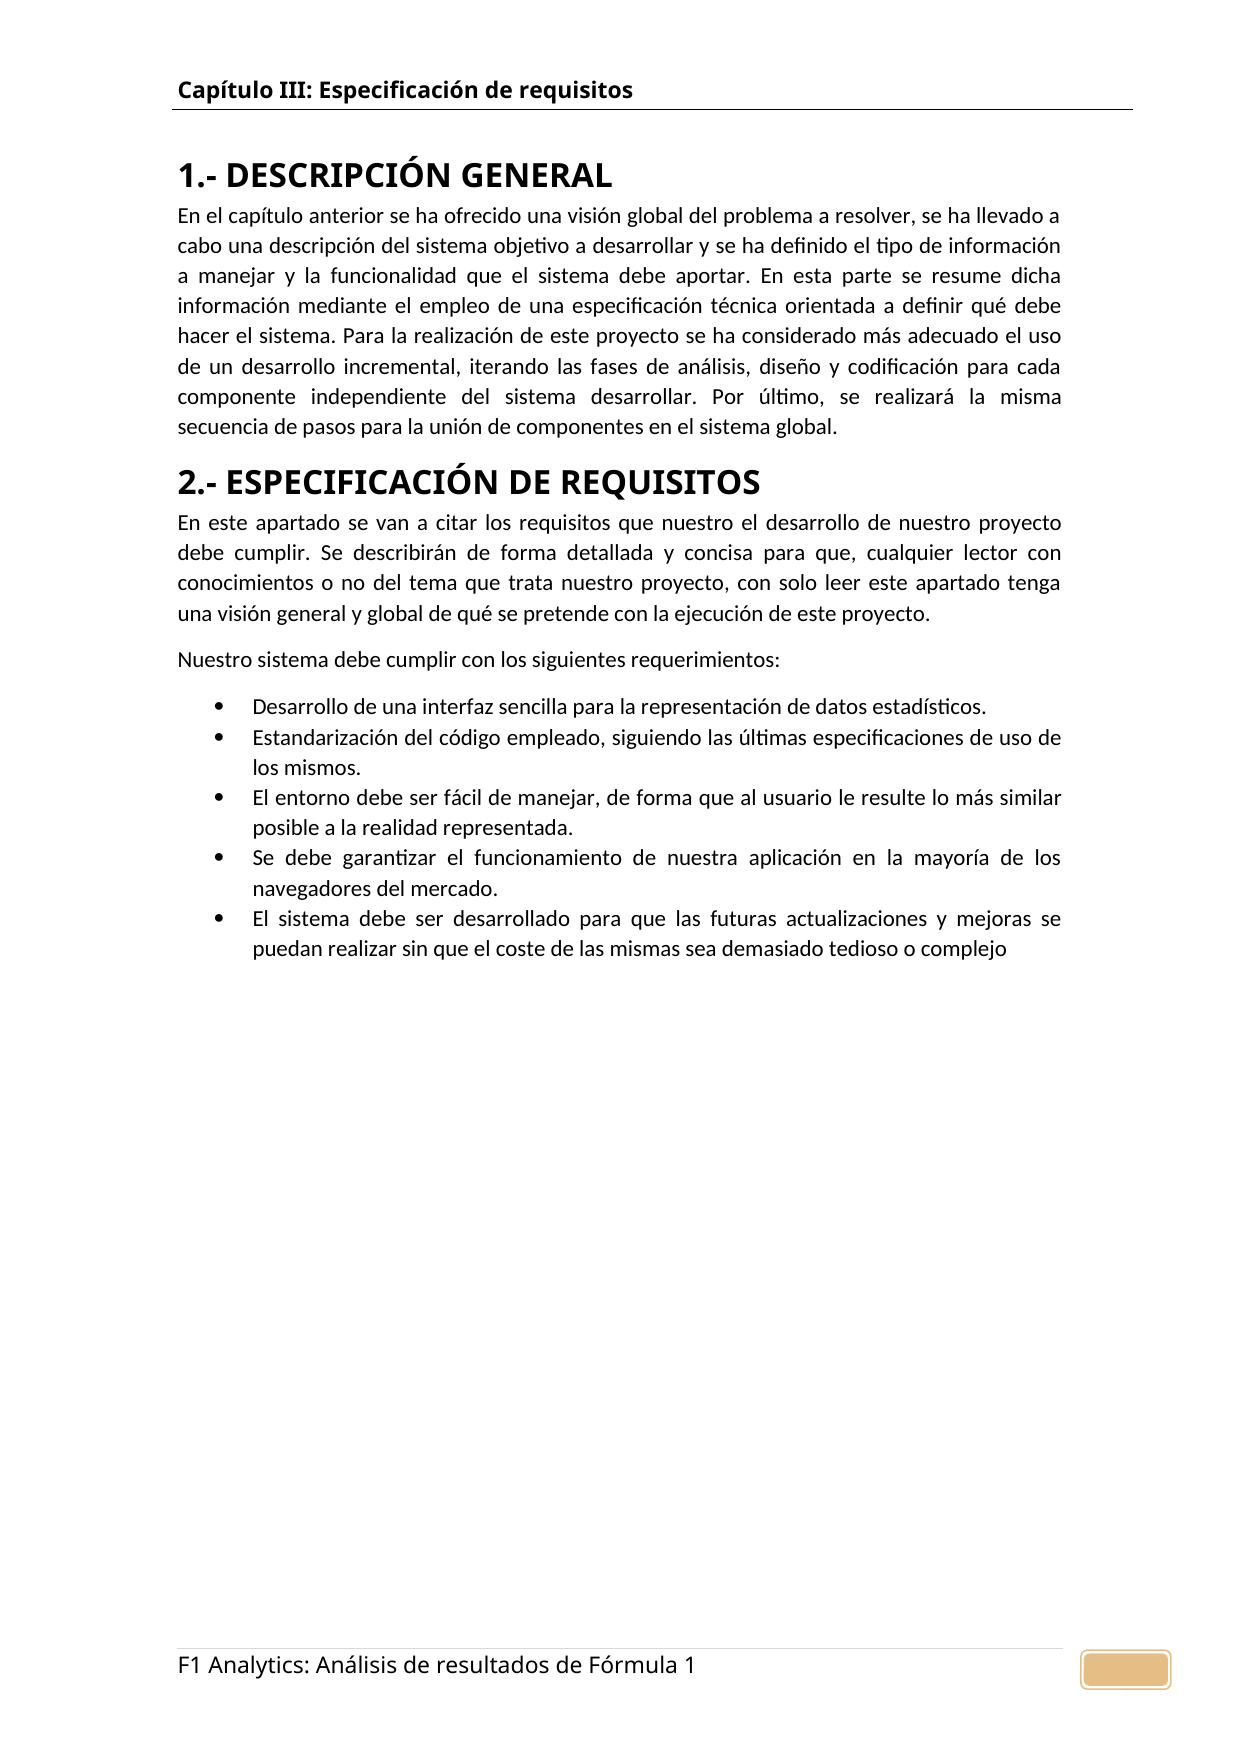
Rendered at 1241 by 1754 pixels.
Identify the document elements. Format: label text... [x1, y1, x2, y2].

text 2.- ESPECIFICACIÓN DE REQUISITOS [177, 459, 1063, 504]
list El sistema debe ser desarrollado para que las futuras actualizaciones y mejoras se puedan realizar sin que el coste de las mismas sea demasiado tedioso o complejo [215, 904, 1063, 962]
list El entorno debe ser fácil de manejar, de forma que al usuario le resulte lo más similar posible a la realidad representada. [215, 783, 1063, 841]
text 1.- DESCRIPCIÓN GENERAL [177, 152, 1063, 197]
text En este apartado se van a citar los requisitos que nuestro el desarrollo de nuestro proyecto debe cumplir. Se describirán de forma detallada y concisa para que, cualquier lector con conocimientos o no del tema que trata nuestro proyecto, con solo leer este apartado tenga una visión general y global de qué se pretende con la ejecución de este proyecto. [177, 508, 1063, 627]
list Estandarización del código empleado, siguiendo las últimas especificaciones de uso de los mismos. [215, 723, 1063, 781]
list Se debe garantizar el funcionamiento de nuestra aplicación en la mayoría de los navegadores del mercado. [215, 843, 1063, 902]
text Nuestro sistema debe cumplir con los siguientes requerimientos: [177, 646, 1063, 673]
text En el capítulo anterior se ha ofrecido una visión global del problema a resolver, se ha llevado a cabo una descripción del sistema objetivo a desarrollar y se ha definido el tipo de información a manejar y la funcionalidad que el sistema debe aportar. En esta parte se resume dicha información mediante el empleo de una especificación técnica orientada a definir qué debe hacer el sistema. Para la realización de este proyecto se ha considerado más adecuado el uso de un desarrollo incremental, iterando las fases de análisis, diseño y codificación para cada componente independiente del sistema desarrollar. Por último, se realizará la misma secuencia de pasos para la unión de componentes en el sistema global. [177, 201, 1063, 440]
list Desarrollo de una interfaz sencilla para la representación de datos estadísticos. [215, 692, 1063, 720]
